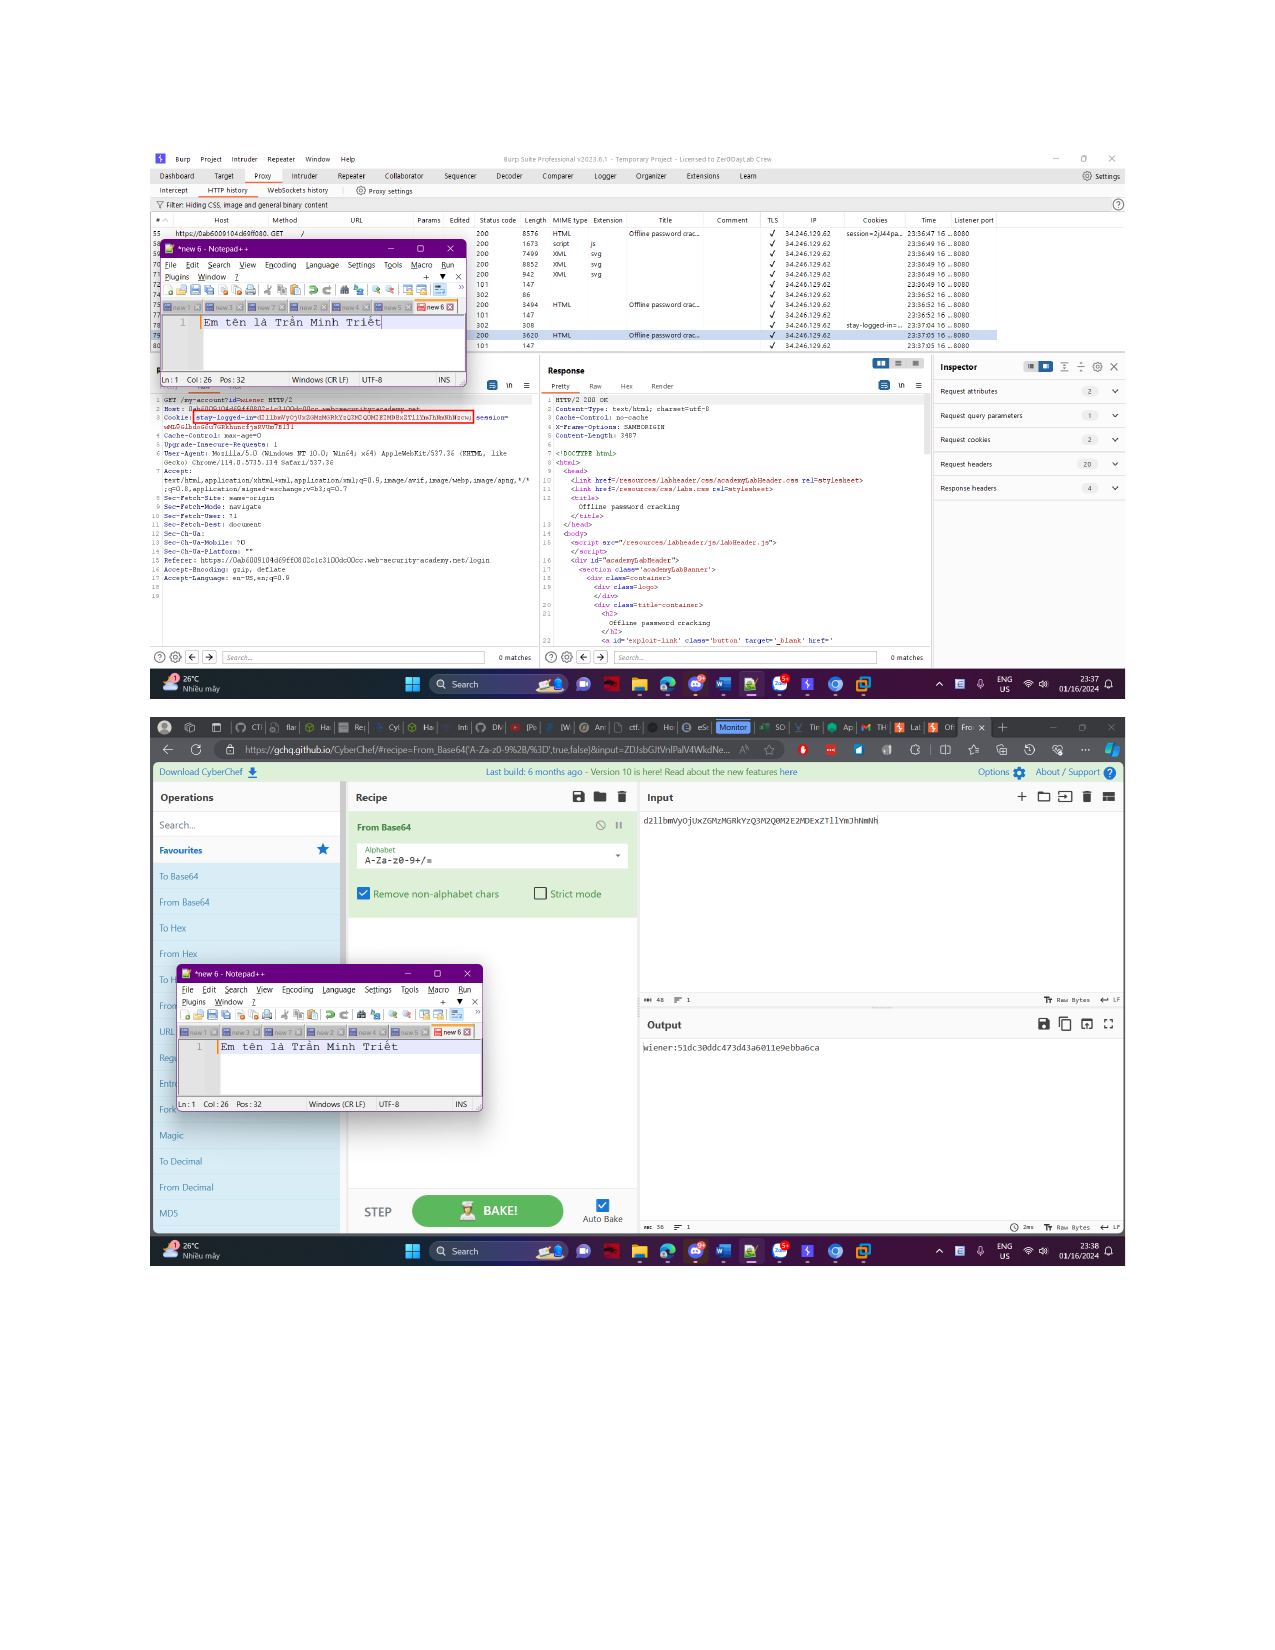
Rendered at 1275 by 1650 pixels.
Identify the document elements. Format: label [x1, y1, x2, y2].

picture [150, 150, 1125, 699]
picture [150, 717, 1125, 1266]
